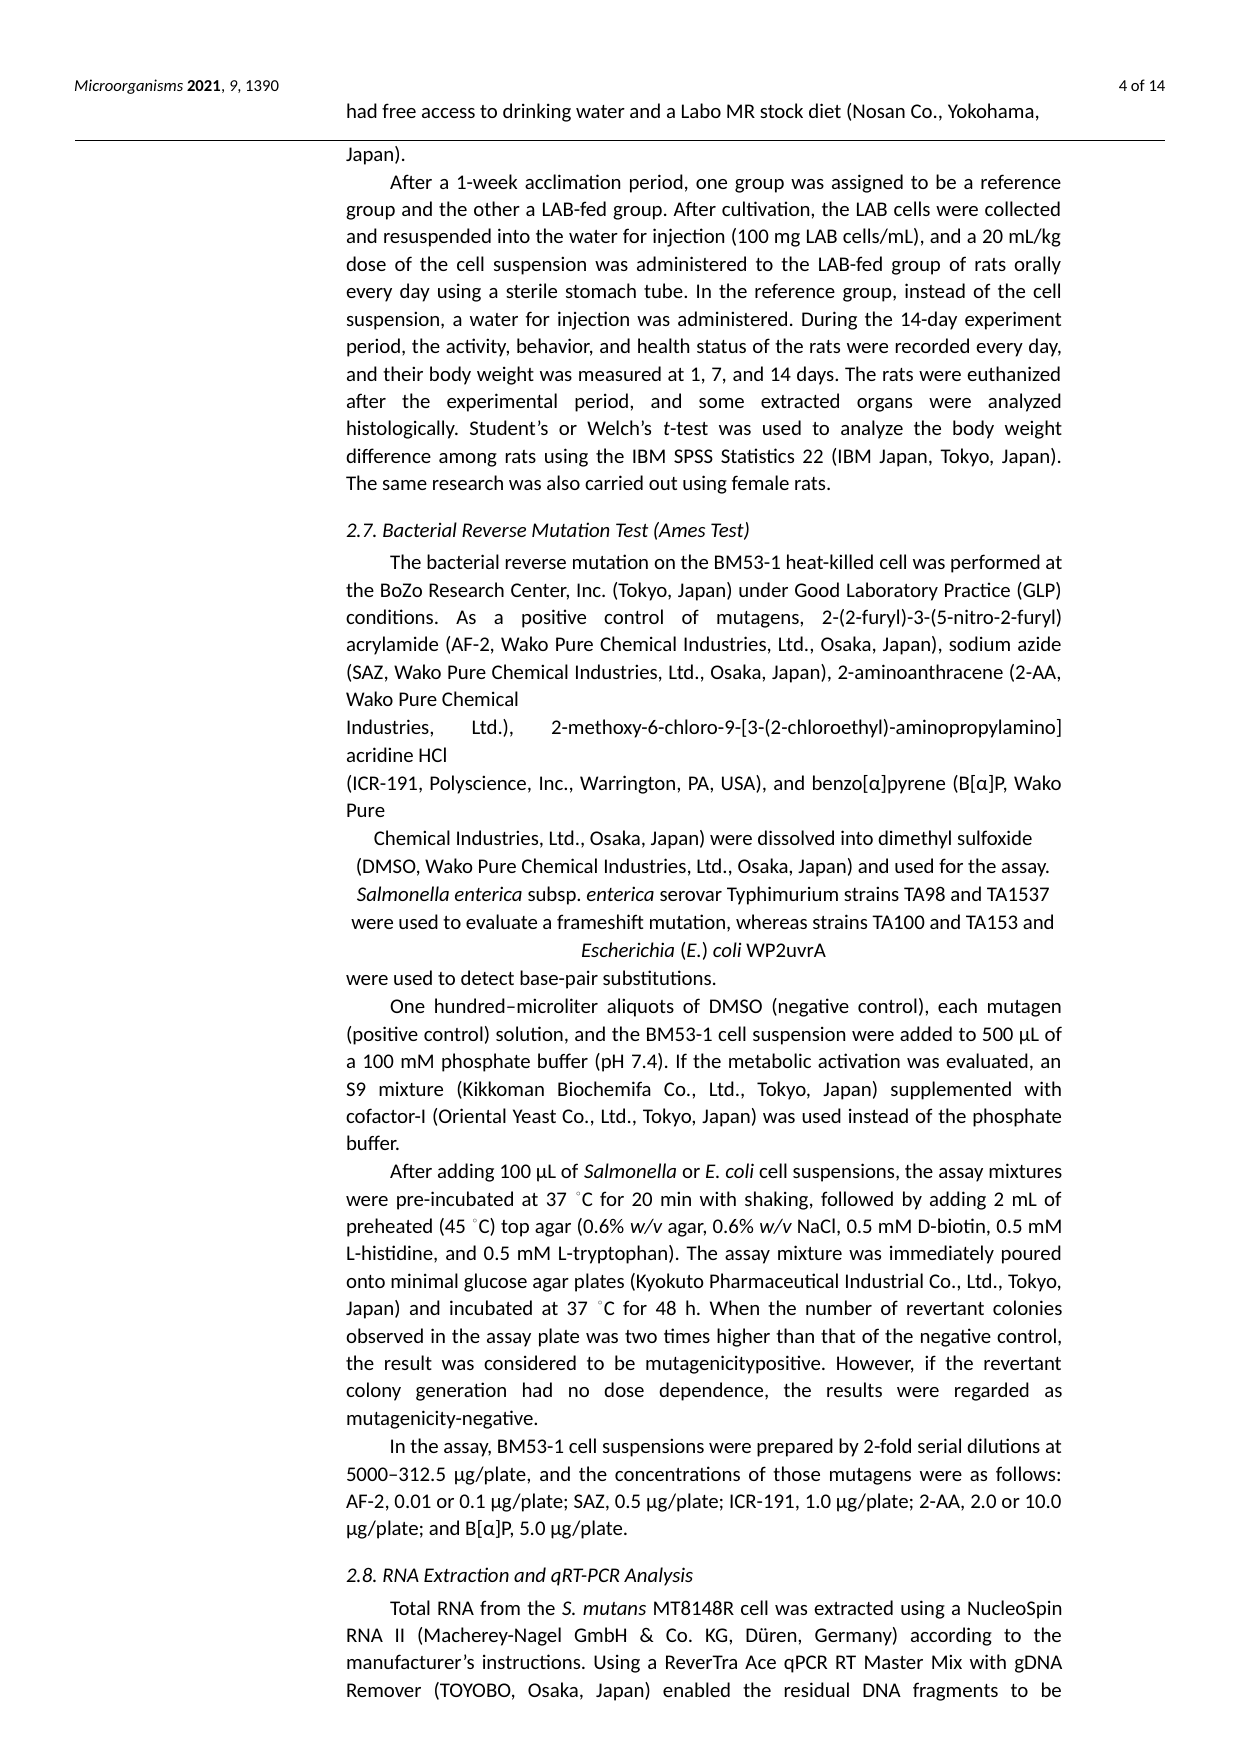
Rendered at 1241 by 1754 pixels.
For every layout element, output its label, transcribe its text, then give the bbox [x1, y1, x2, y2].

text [346, 1595, 1063, 1702]
text The bacterial reverse mutation on the BM53-1 heat-killed cell was performed at the BoZo Research Center, Inc. (Tokyo, Japan) under Good Laboratory Practice (GLP) conditions. As a positive control of mutagens, 2-(2-furyl)-3-(5-nitro-2-furyl) acrylamide (AF-2, Wako Pure Chemical Industries, Ltd., Osaka, Japan), sodium azide (SAZ, Wako Pure Chemical Industries, Ltd., Osaka, Japan), 2-aminoanthracene (2-AA, Wako Pure Chemical [346, 549, 1063, 712]
text One hundred–microliter aliquots of DMSO (negative control), each mutagen (positive control) solution, and the BM53-1 cell suspension were added to 500 µL of a 100 mM phosphate buffer (pH 7.4). If the metabolic activation was evaluated, an S9 mixture (Kikkoman Biochemifa Co., Ltd., Tokyo, Japan) supplemented with cofactor-I (Oriental Yeast Co., Ltd., Tokyo, Japan) was used instead of the phosphate buffer. [346, 993, 1063, 1156]
text Chemical Industries, Ltd., Osaka, Japan) were dissolved into dimethyl sulfoxide (DMSO, Wako Pure Chemical Industries, Ltd., Osaka, Japan) and used for the assay. Salmonella enterica subsp. enterica serovar Typhimurium strains TA98 and TA1537 were used to evaluate a frameshift mutation, whereas strains TA100 and TA153 and Escherichia (E.) coli WP2uvrA [342, 825, 1064, 963]
text After a 1-week acclimation period, one group was assigned to be a reference group and the other a LAB-fed group. After cultivation, the LAB cells were collected and resuspended into the water for injection (100 mg LAB cells/mL), and a 20 mL/kg dose of the cell suspension was administered to the LAB-fed group of rats orally every day using a sterile stomach tube. In the reference group, instead of the cell suspension, a water for injection was administered. During the 14-day experiment period, the activity, behavior, and health status of the rats were recorded every day, and their body weight was measured at 1, 7, and 14 days. The rats were euthanized after the experimental period, and some extracted organs were analyzed histologically. Student’s or Welch’s t-test was used to analyze the body weight difference among rats using the IBM SPSS Statistics 22 (IBM Japan, Tokyo, Japan). The same research was also carried out using female rats. [346, 169, 1063, 496]
subtitle 2.8. RNA Extraction and qRT-PCR Analysis [346, 1562, 1064, 1588]
text Industries, Ltd.), 2-methoxy-6-chloro-9-[3-(2-chloroethyl)-aminopropylamino] acridine HCl [346, 714, 1063, 767]
text (ICR-191, Polyscience, Inc., Warrington, PA, USA), and benzo[α]pyrene (B[α]P, Wako Pure [346, 770, 1063, 822]
subtitle 2.7. Bacterial Reverse Mutation Test (Ames Test) [346, 517, 1064, 542]
text were used to detect base-pair substitutions. [346, 966, 1063, 991]
text 5000–312.5 µg/plate, and the concentrations of those mutagens were as follows: AF-2, 0.01 or 0.1 µg/plate; SAZ, 0.5 µg/plate; ICR-191, 1.0 µg/plate; 2-AA, 2.0 or 10.0 µg/plate; and B[α]P, 5.0 µg/plate. [346, 1461, 1063, 1541]
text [346, 98, 1064, 167]
text After adding 100 µL of Salmonella or E. coli cell suspensions, the assay mixtures were pre-incubated at 37 ◦C for 20 min with shaking, followed by adding 2 mL of preheated (45 ◦C) top agar (0.6% w/v agar, 0.6% w/v NaCl, 0.5 mM D-biotin, 0.5 mM L-histidine, and 0.5 mM L-tryptophan). The assay mixture was immediately poured onto minimal glucose agar plates (Kyokuto Pharmaceutical Industrial Co., Ltd., Tokyo, Japan) and incubated at 37 ◦C for 48 h. When the number of revertant colonies observed in the assay plate was two times higher than that of the negative control, the result was considered to be mutagenicitypositive. However, if the revertant colony generation had no dose dependence, the results were regarded as mutagenicity-negative. [346, 1158, 1063, 1430]
text In the assay, BM53-1 cell suspensions were prepared by 2-fold serial dilutions at [74, 1433, 1062, 1458]
